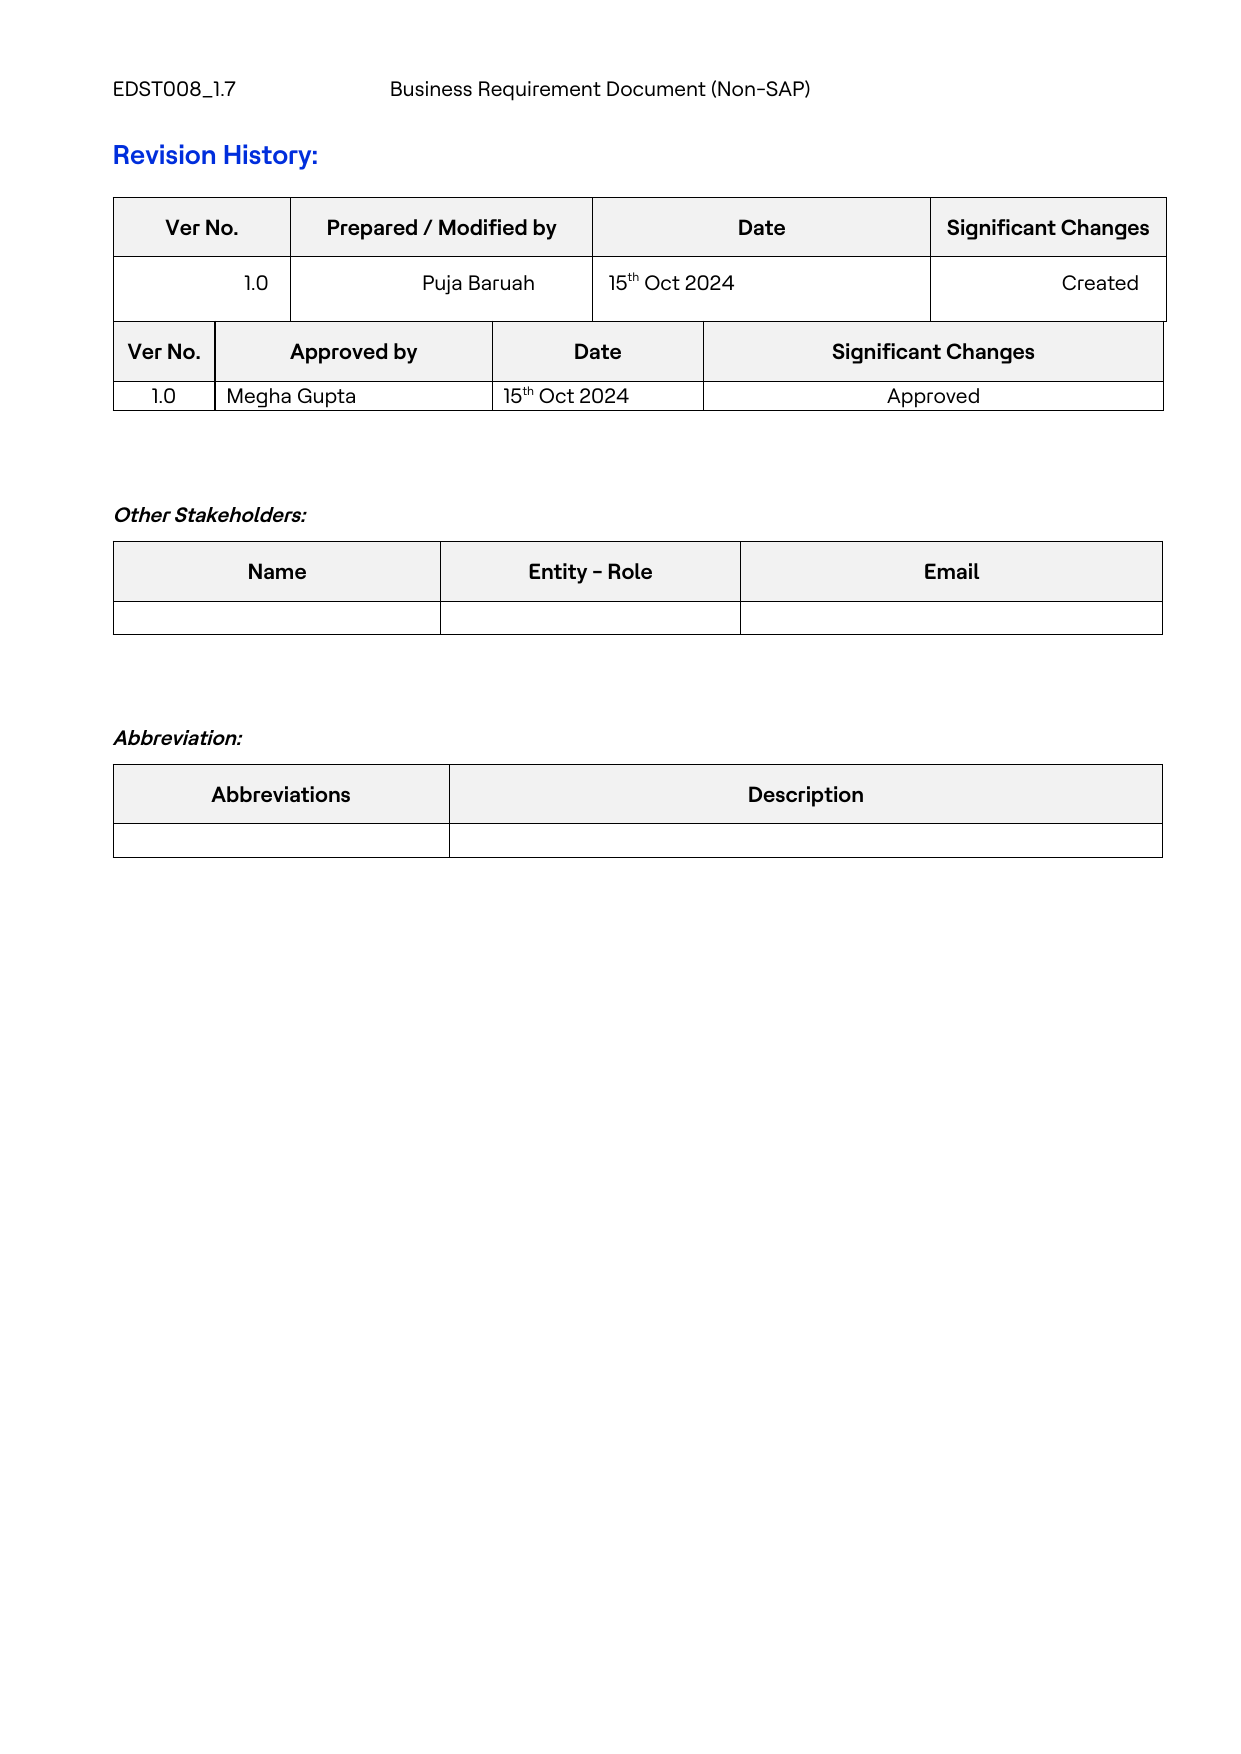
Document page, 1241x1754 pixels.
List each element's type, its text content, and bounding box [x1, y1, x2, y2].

table_cell Date [493, 322, 703, 381]
table_header Email [741, 542, 1162, 601]
table_header Significant Changes [931, 198, 1166, 256]
table_cell 15th Oct 2024 [593, 257, 930, 321]
table_cell [114, 824, 449, 857]
table_cell Significant Changes [704, 322, 1163, 381]
text Abbreviation: [112, 725, 1165, 751]
table_cell 1.0 [114, 257, 290, 321]
table_cell [441, 602, 740, 634]
table_cell 15th Oct 2024 [493, 382, 703, 410]
table_cell Megha Gupta [216, 382, 492, 410]
table_cell [114, 602, 440, 634]
text Other Stakeholders: [112, 502, 1165, 528]
text Revision History: [112, 137, 1165, 172]
table_cell Ver No. [114, 322, 214, 381]
table_cell [741, 602, 1162, 634]
table_header Name [114, 542, 440, 601]
table_cell Puja Baruah [291, 257, 592, 321]
table_cell Approved [704, 382, 1163, 410]
table_cell [450, 824, 1162, 857]
table_cell Approved by [216, 322, 492, 381]
table_cell Created [931, 257, 1166, 321]
table_header Date [593, 198, 930, 256]
table_header Ver No. [114, 198, 290, 256]
table_header Entity - Role [441, 542, 740, 601]
table_header Description [450, 765, 1162, 823]
table_cell 1.0 [114, 382, 214, 410]
table_header Prepared / Modified by [291, 198, 592, 256]
table_header Abbreviations [114, 765, 449, 823]
